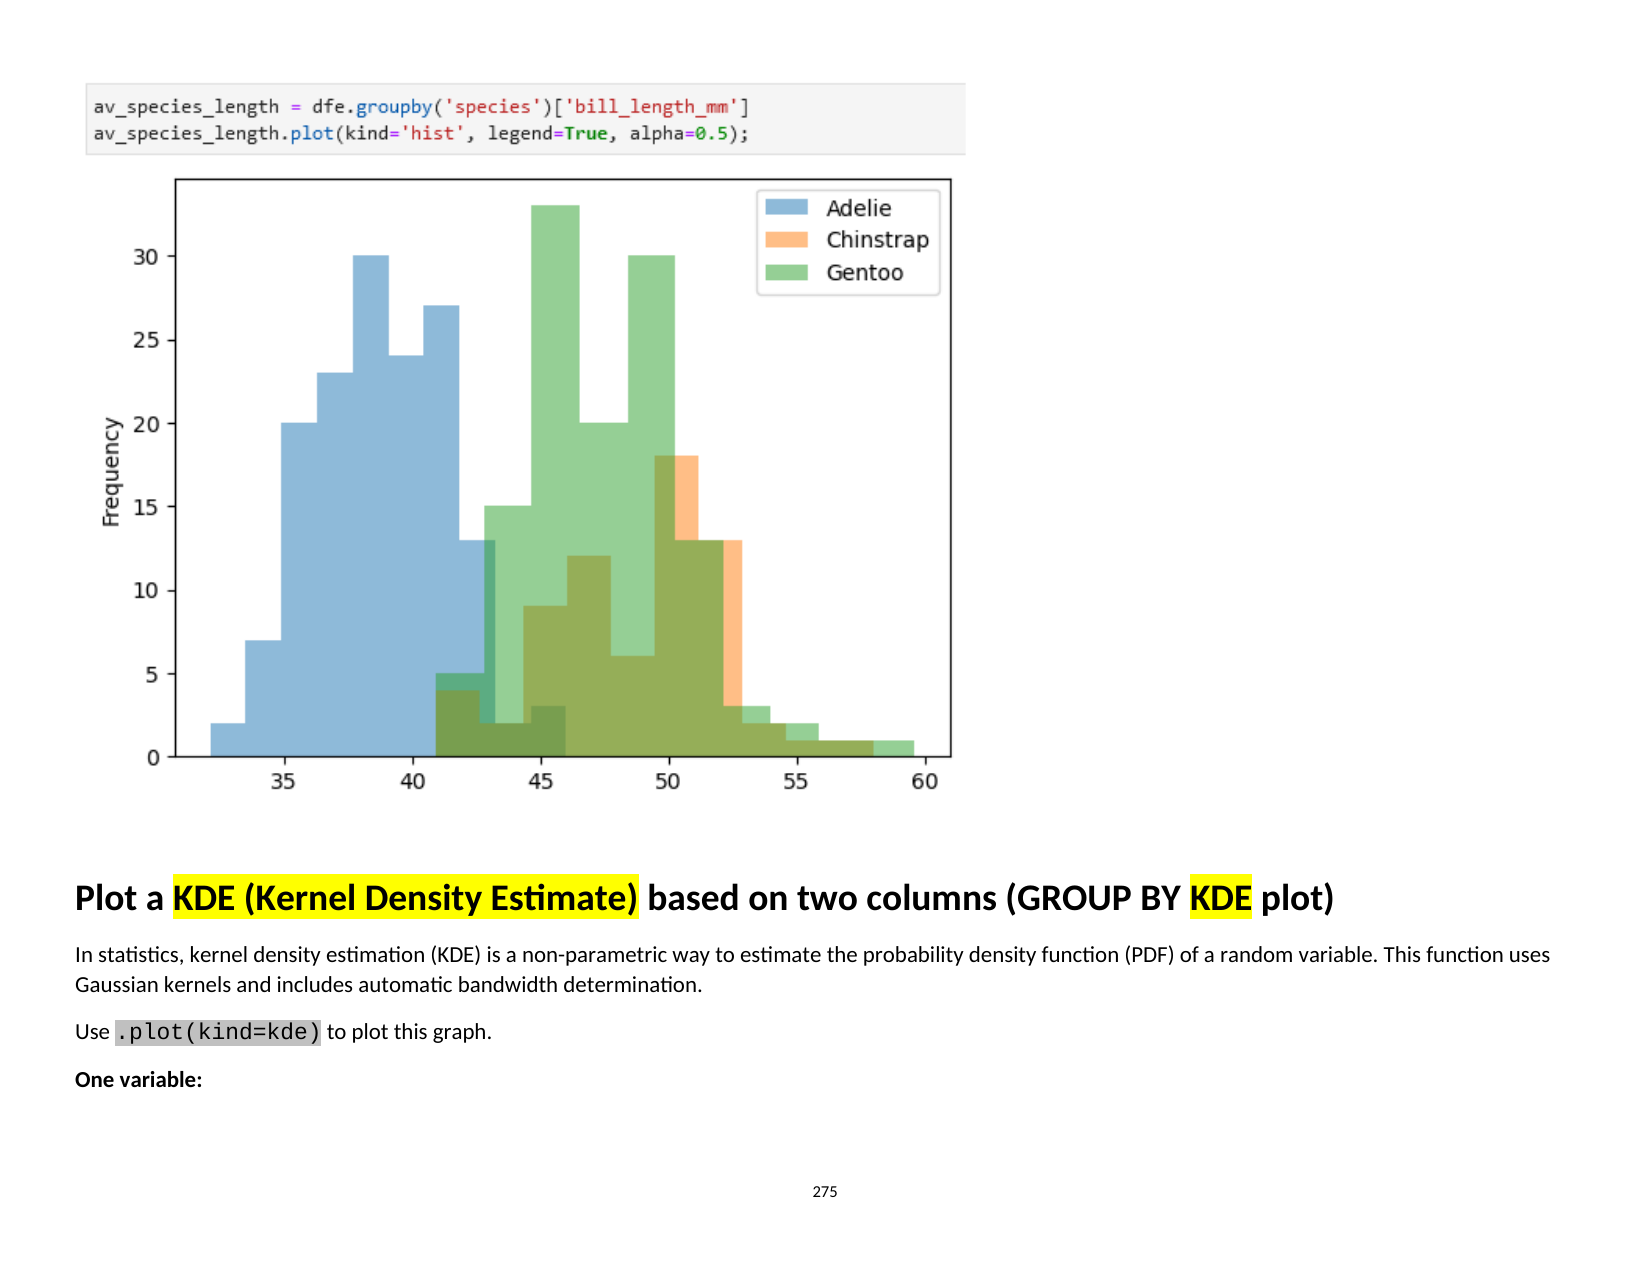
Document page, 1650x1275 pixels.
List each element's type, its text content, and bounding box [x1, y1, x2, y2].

picture [75, 75, 966, 808]
text In statistics, kernel density estimation (KDE) is a non-parametric way to estimate the probability density function (PDF) of a random variable. This function uses Gaussian kernels and includes automatic bandwidth determination. [75, 940, 1575, 998]
text Plot a KDE (Kernel Density Estimate) based on two columns (GROUP BY KDE plot) [1252, 874, 1575, 919]
text Plot a KDE (Kernel Density Estimate) based on two columns (GROUP BY KDE plot) [639, 874, 1190, 919]
text Use .plot(kind=kde) to plot this graph. [75, 1017, 1575, 1046]
text One variable: [75, 1065, 1575, 1093]
